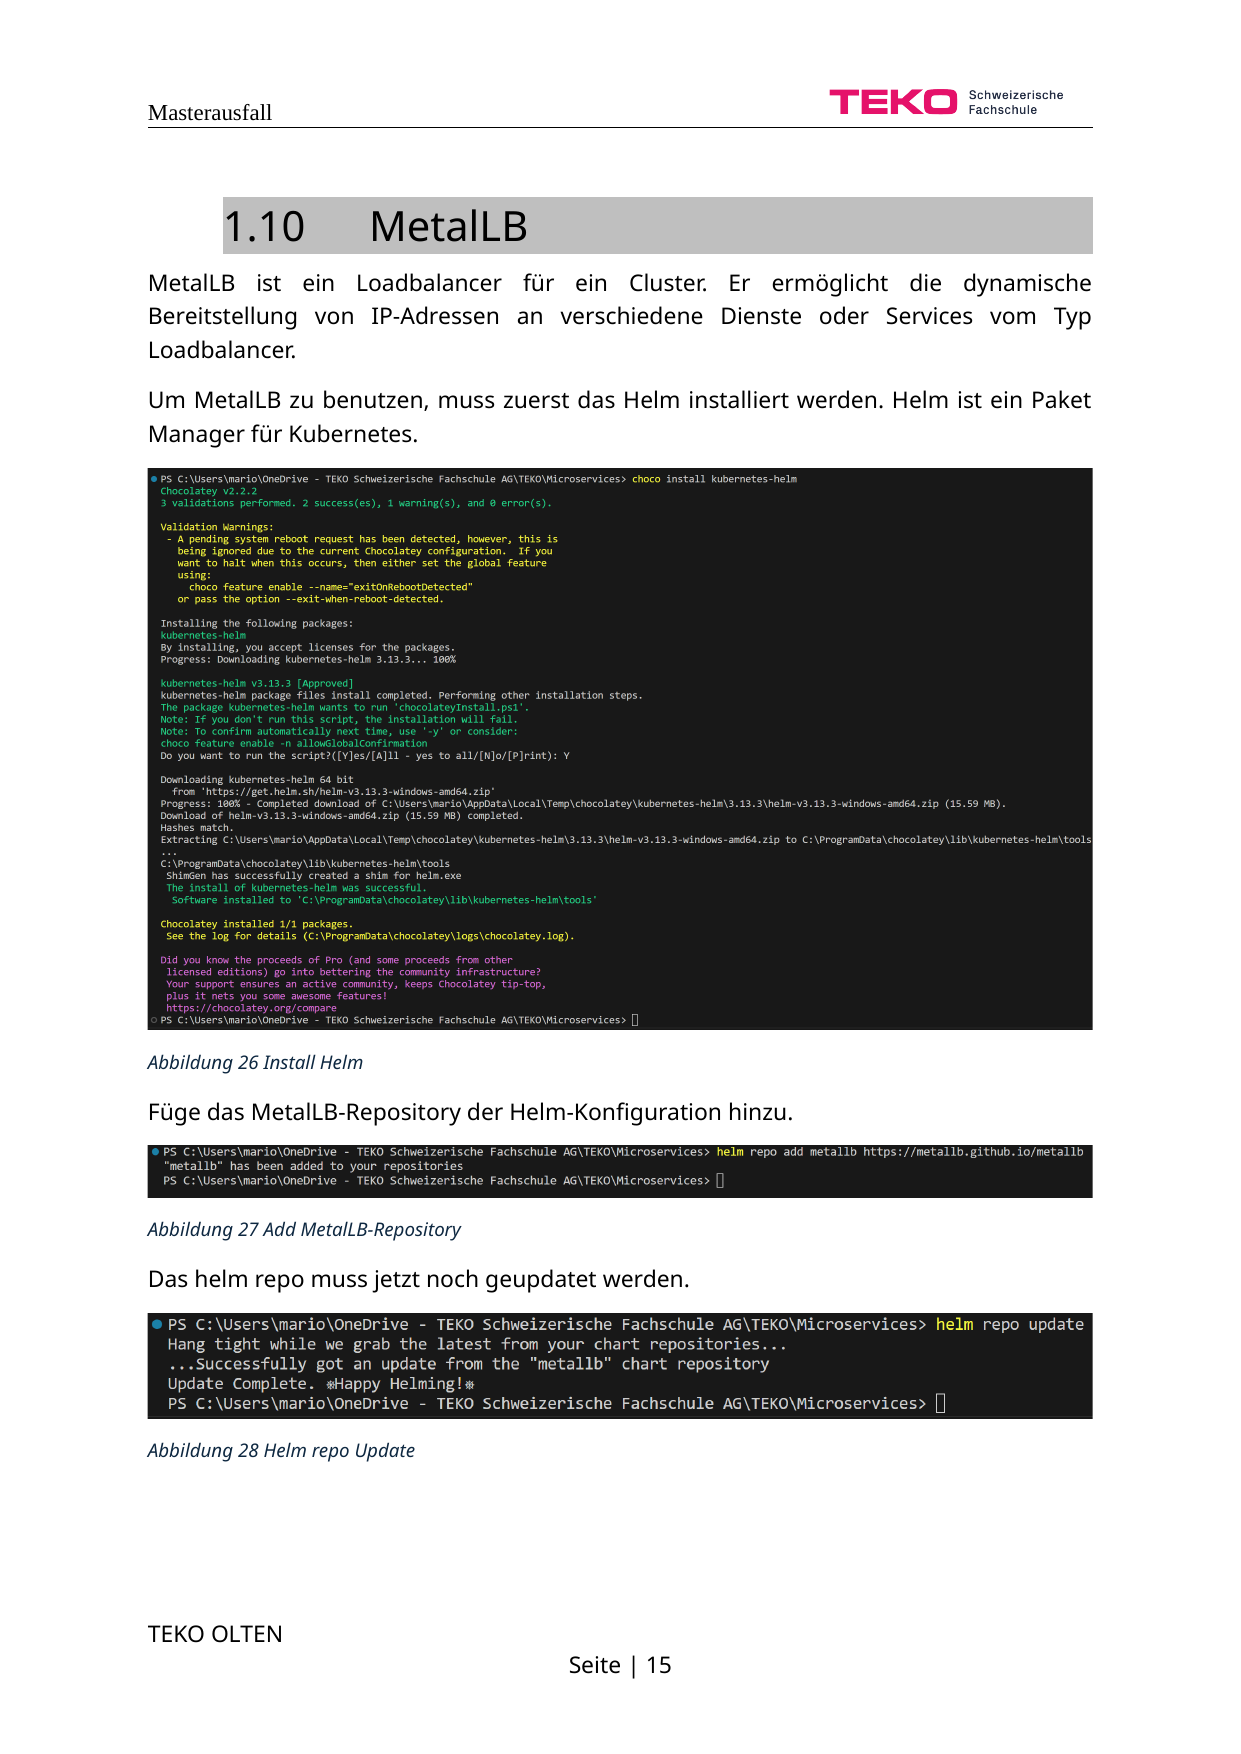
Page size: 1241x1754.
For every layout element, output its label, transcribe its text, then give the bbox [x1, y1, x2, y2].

text Füge das MetalLB-Repository der Helm-Konfiguration hinzu. [148, 1095, 1093, 1127]
text Abbildung 27 Add MetalLB-Repository [148, 1217, 1093, 1242]
picture [147, 1145, 1093, 1198]
picture [805, 61, 1097, 139]
picture [147, 468, 1093, 1030]
subtitle MetalLB [223, 197, 1093, 254]
text MetalLB ist ein Loadbalancer für ein Cluster. Er ermöglicht die dynamische Bereitstellung von IP-Adressen an verschiedene Dienste oder Services vom Typ Loadbalancer. [148, 267, 1093, 365]
text Um MetalLB zu benutzen, muss zuerst das Helm installiert werden. Helm ist ein Paket Manager für Kubernetes. [148, 384, 1093, 449]
picture [147, 1313, 1093, 1419]
text Das helm repo muss jetzt noch geupdatet werden. [148, 1263, 1093, 1294]
text Abbildung 28 Helm repo Update [148, 1437, 1093, 1463]
text Abbildung 26 Install Helm [148, 1049, 1093, 1074]
